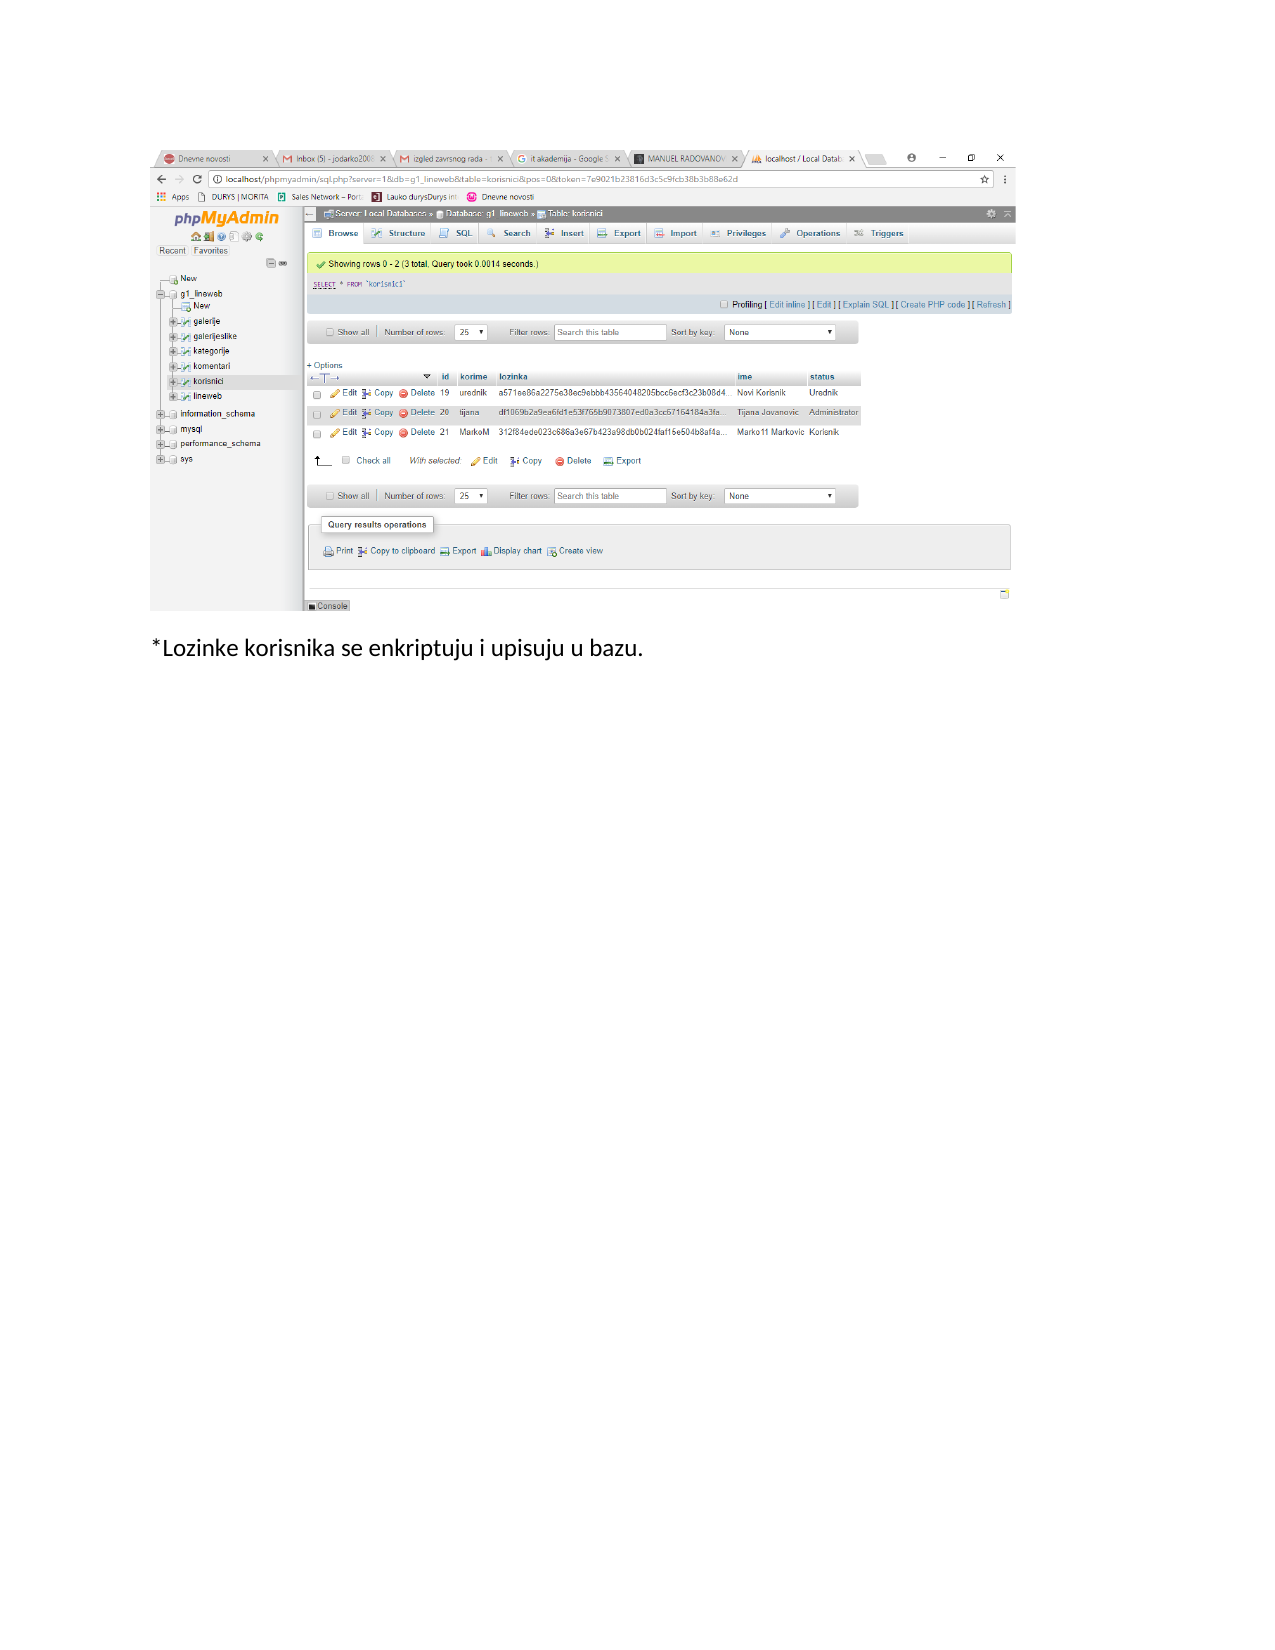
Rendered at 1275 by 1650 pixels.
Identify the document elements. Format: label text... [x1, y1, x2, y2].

text *Lozinke korisnika se enkriptuju i upisuju u bazu. [150, 632, 1125, 662]
picture [150, 150, 1016, 611]
